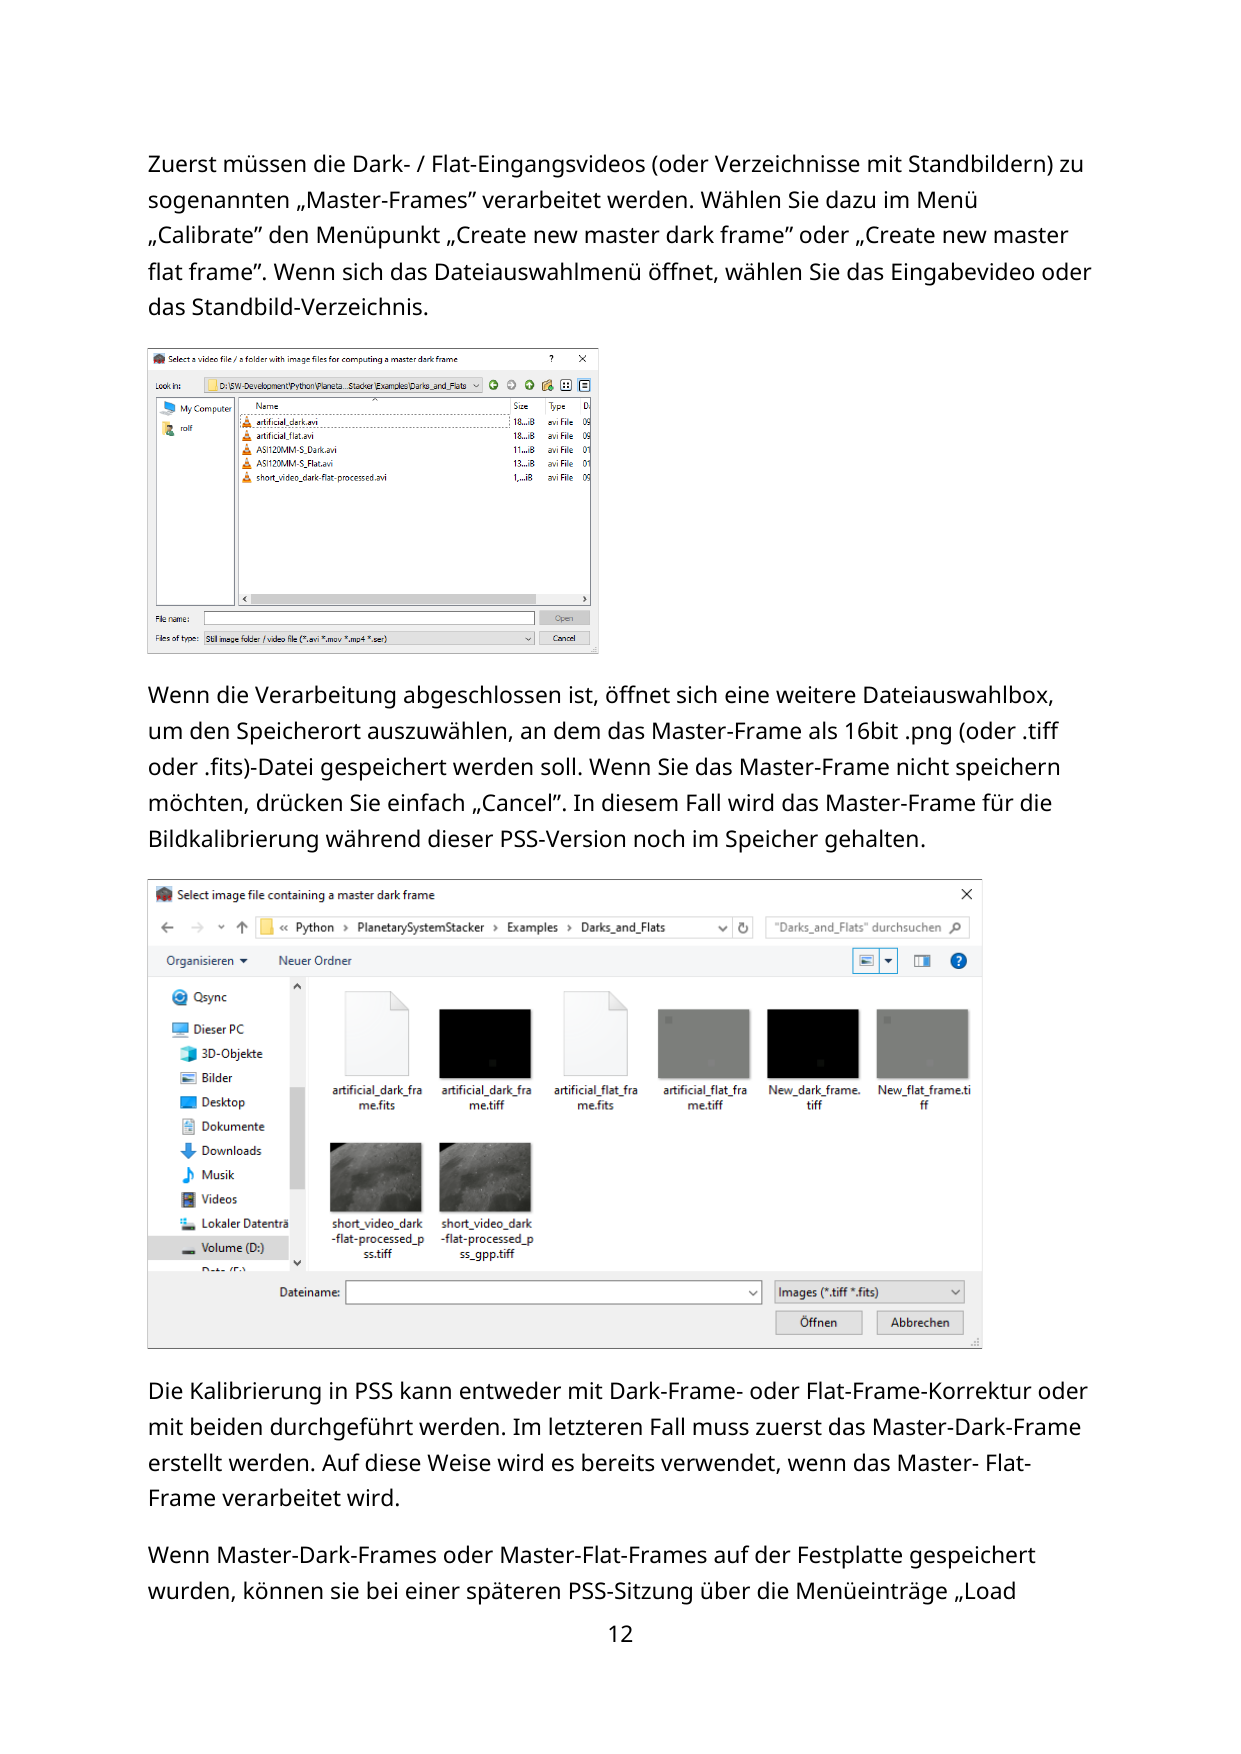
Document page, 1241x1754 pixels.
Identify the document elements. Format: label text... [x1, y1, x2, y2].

picture [147, 348, 599, 654]
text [148, 1539, 1093, 1606]
text Wenn die Verarbeitung abgeschlossen ist, öffnet sich eine weitere Dateiauswahlbox, um den Speicherort auszuwählen, an dem das Master-Frame als 16bit .png (oder .tiff oder .fits)-Datei gespeichert werden soll. Wenn Sie das Master-Frame nicht speichern möchten, drücken Sie einfach „Cancel”. In diesem Fall wird das Master-Frame für die Bildkalibrierung während dieser PSS-Version noch im Speicher gehalten. [148, 679, 1093, 854]
picture [147, 879, 983, 1349]
text Die Kalibrierung in PSS kann entweder mit Dark-Frame- oder Flat-Frame-Korrektur oder mit beiden durchgeführt werden. Im letzteren Fall muss zuerst das Master-Dark-Frame erstellt werden. Auf diese Weise wird es bereits verwendet, wenn das Master- Flat-Frame verarbeitet wird. [148, 1374, 1093, 1514]
text Zuerst müssen die Dark- / Flat-Eingangsvideos (oder Verzeichnisse mit Standbildern) zu sogenannten „Master-Frames” verarbeitet werden. Wählen Sie dazu im Menü „Calibrate” den Menüpunkt „Create new master dark frame” oder „Create new master flat frame”. Wenn sich das Dateiauswahlmenü öffnet, wählen Sie das Eingabevideo oder das Standbild-Verzeichnis. [148, 148, 1093, 323]
